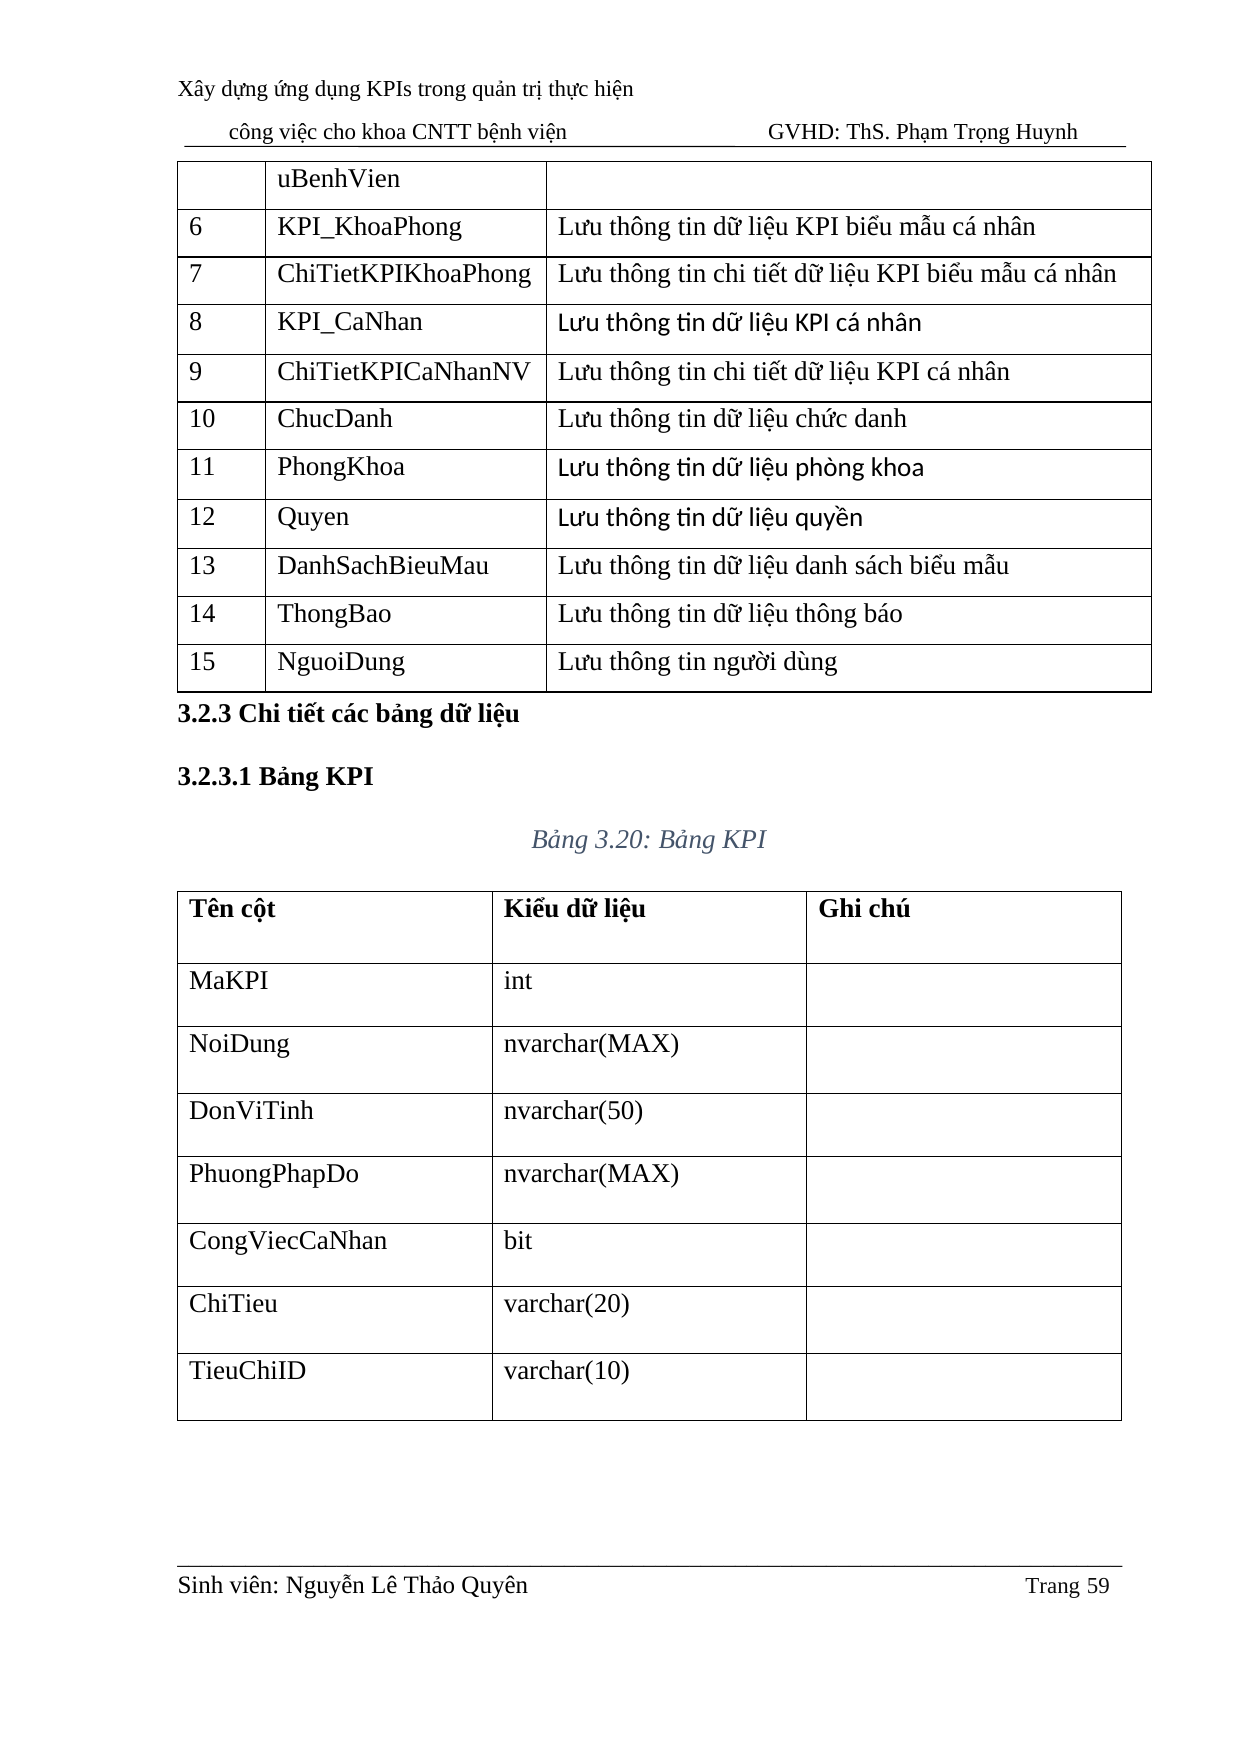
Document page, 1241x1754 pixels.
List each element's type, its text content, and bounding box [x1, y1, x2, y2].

table_cell KPI_KhoaPhong [266, 210, 546, 256]
table_cell 11 [178, 450, 265, 499]
table_cell 5 [178, 162, 265, 209]
table_cell PhuongPhapDo [178, 1157, 492, 1223]
table_cell varchar(20) [493, 1287, 806, 1353]
table_cell ChiTietKPICaNhanNV [266, 355, 546, 401]
table_cell CongViecCaNhan [178, 1224, 492, 1286]
table_cell Lưu thông tin chi tiết dữ liệu KPI cá nhân [547, 355, 1151, 401]
table_cell Lưu thông tin người dùng [547, 645, 1151, 691]
table_cell 7 [178, 258, 265, 304]
table_cell bit [493, 1224, 806, 1286]
table_cell [807, 1224, 1121, 1286]
table_cell Lưu thông tin dữ liệu thông báo [547, 597, 1151, 644]
table_cell int [493, 964, 806, 1026]
table_cell [807, 1287, 1121, 1353]
table_cell 10 [178, 403, 265, 449]
table_cell [807, 1157, 1121, 1223]
table_cell ChucDanh [266, 403, 546, 449]
table_cell PhongKhoa [266, 450, 546, 499]
table_cell nvarchar(MAX) [493, 1157, 806, 1223]
table_cell NguoiDung [266, 645, 546, 691]
table_cell nvarchar(50) [493, 1094, 806, 1156]
table_cell 9 [178, 355, 265, 401]
table_cell TieuChiID [178, 1354, 492, 1420]
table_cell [547, 162, 1151, 209]
table_cell Lưu thông tin dữ liệu chức danh [547, 403, 1151, 449]
table_cell [807, 964, 1121, 1026]
table_cell Lưu thông tin dữ liệu danh sách biểu mẫu [547, 549, 1151, 596]
table_cell [807, 1094, 1121, 1156]
table_cell 12 [178, 500, 265, 548]
table_cell DanhSachBieuMau [266, 549, 546, 596]
table_cell 15 [178, 645, 265, 691]
subtitle Bảng KPI [177, 760, 1122, 791]
table_cell nvarchar(MAX) [493, 1027, 806, 1093]
table_cell Lưu thông tin dữ liệu phòng khoa [547, 450, 1151, 499]
table_cell 14 [178, 597, 265, 644]
table_header Ghi chú [807, 892, 1121, 963]
table_cell 8 [178, 305, 265, 354]
table_cell [807, 1354, 1121, 1420]
table_cell 13 [178, 549, 265, 596]
table_cell Lưu thông tin dữ liệu KPI biểu mẫu cá nhân [547, 210, 1151, 256]
table_cell ThongBao [266, 597, 546, 644]
table_cell 6 [178, 210, 265, 256]
subtitle Chi tiết các bảng dữ liệu [177, 697, 1122, 728]
table_cell Lưu thông tin chi tiết dữ liệu KPI biểu mẫu cá nhân [547, 258, 1151, 304]
table_cell Lưu thông tin dữ liệu quyền [547, 500, 1151, 548]
table_cell KPI_CaNhan [266, 305, 546, 354]
table_cell NoiDung [178, 1027, 492, 1093]
table_cell ChiTieu [178, 1287, 492, 1353]
table_cell ChiTietKPIKhoaPhong [266, 258, 546, 304]
table_cell Quyen [266, 500, 546, 548]
table_cell MaKPI [178, 964, 492, 1026]
table_cell varchar(10) [493, 1354, 806, 1420]
table_cell DonViTinh [178, 1094, 492, 1156]
table_header Tên cột [178, 892, 492, 963]
table_cell Lưu thông tin dữ liệu KPI cá nhân [547, 305, 1151, 354]
table_cell [807, 1027, 1121, 1093]
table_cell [266, 162, 546, 209]
table_header Kiểu dữ liệu [493, 892, 806, 963]
